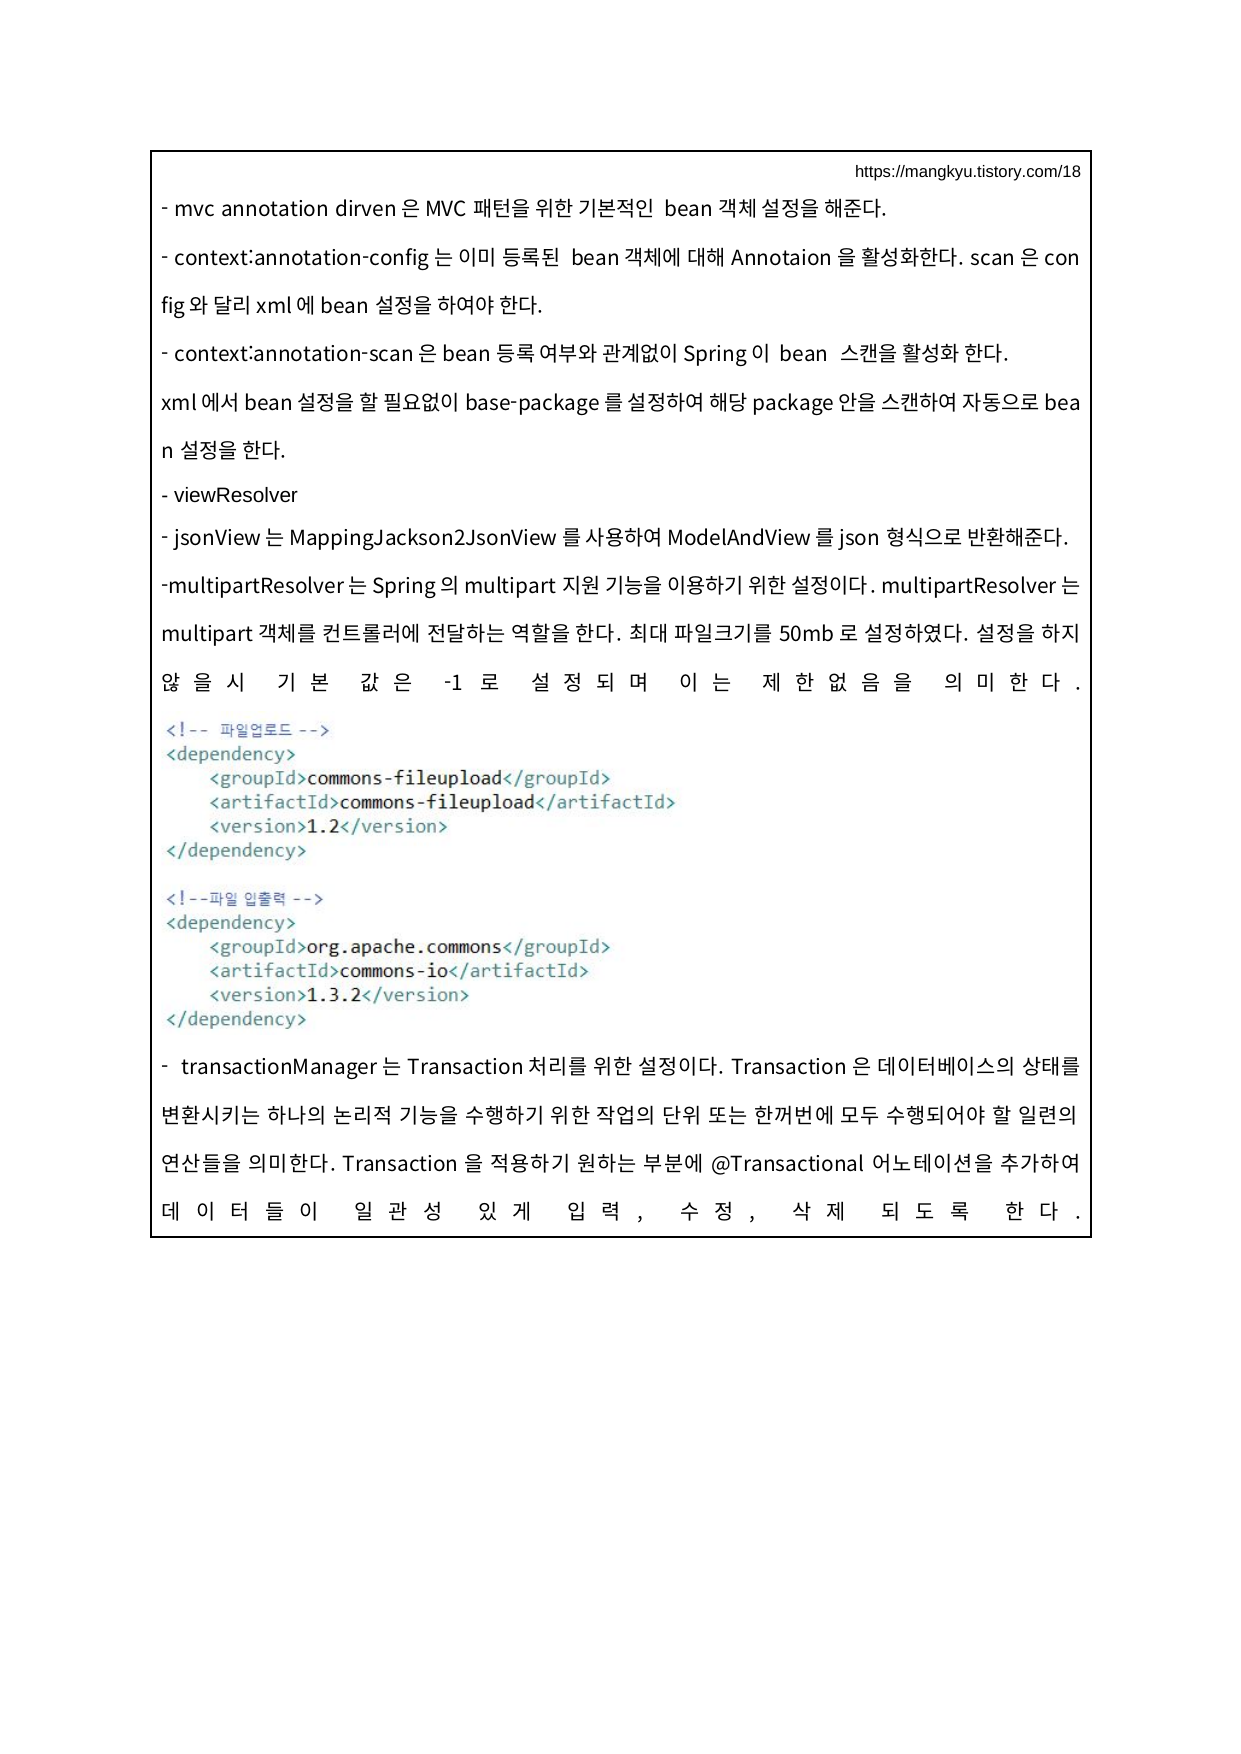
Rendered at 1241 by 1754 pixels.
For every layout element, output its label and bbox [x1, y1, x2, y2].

table_cell [152, 152, 1090, 1236]
picture [161, 711, 706, 1035]
